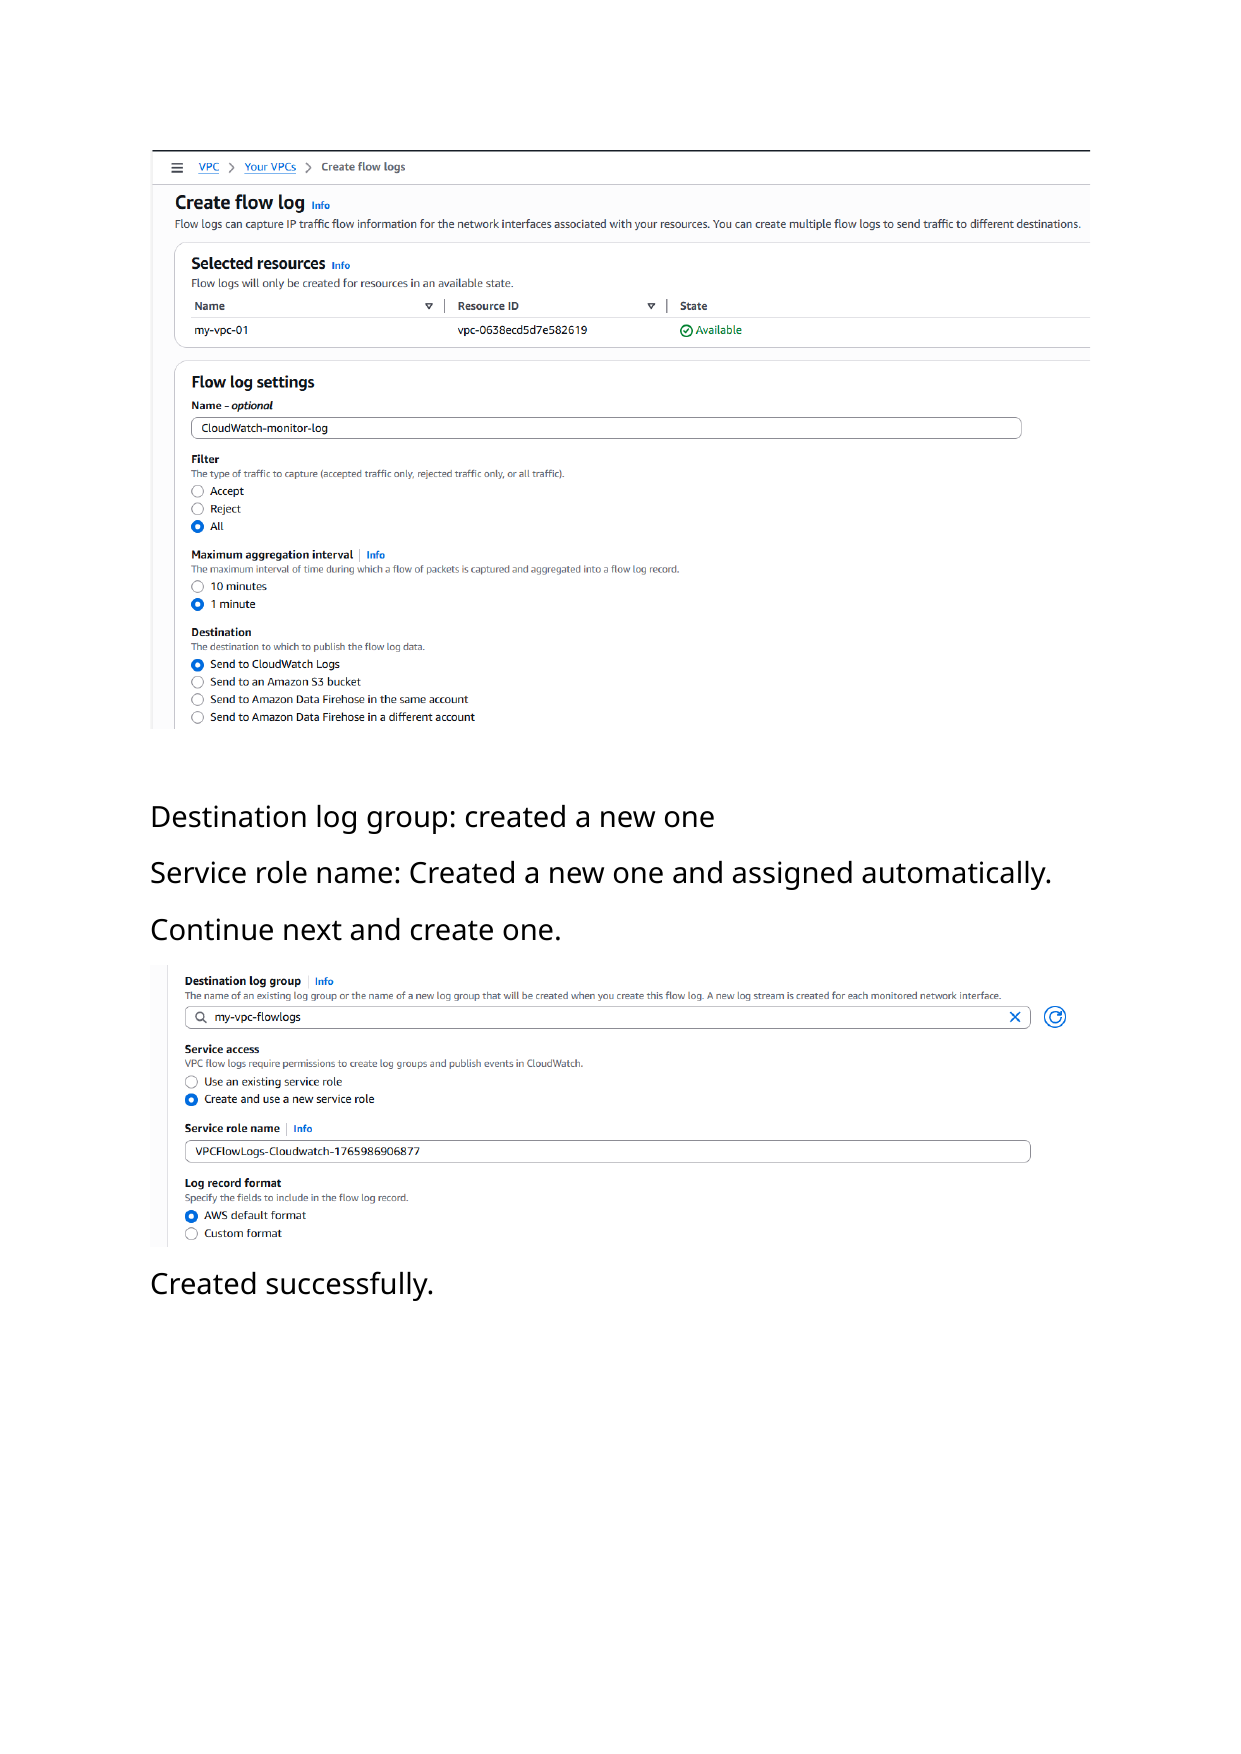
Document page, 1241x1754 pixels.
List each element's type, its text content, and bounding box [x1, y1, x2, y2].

text Created successfully. [150, 1263, 1090, 1303]
text Service role name: Created a new one and assigned automatically. [150, 852, 1090, 892]
picture [150, 150, 1091, 729]
text Destination log group: created a new one [150, 796, 1090, 836]
picture [150, 965, 1091, 1247]
text Continue next and create one. [150, 909, 1090, 948]
